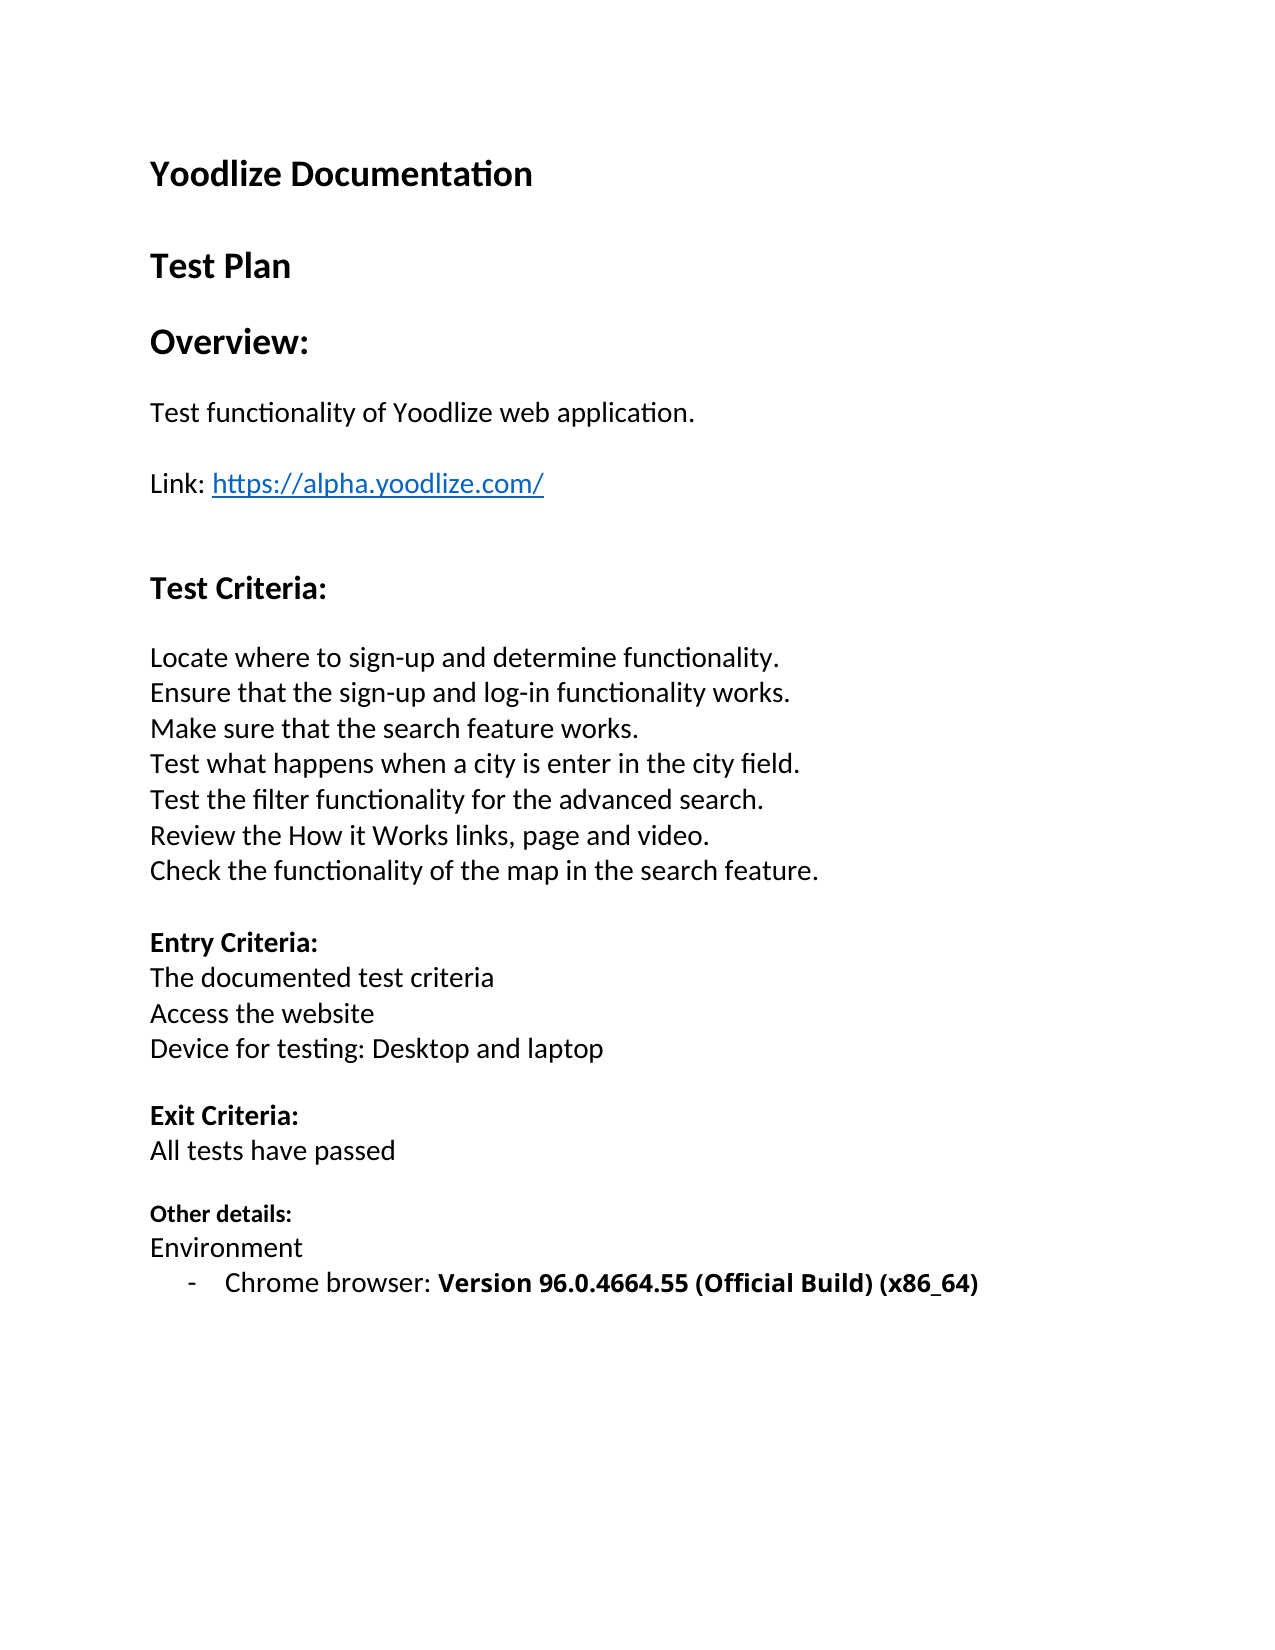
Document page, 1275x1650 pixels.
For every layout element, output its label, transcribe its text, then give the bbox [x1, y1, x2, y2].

text Test the filter functionality for the advanced search. [150, 781, 1125, 817]
text Test Criteria: [150, 567, 1125, 608]
text Entry Criteria: [150, 924, 1125, 959]
text Access the website [150, 995, 1125, 1031]
text Make sure that the search feature works. [150, 710, 1125, 746]
text Link: https://alpha.yoodlize.com/ [150, 466, 1125, 501]
list Chrome browser: Version 96.0.4664.55 (Official Build) (x86_64) [187, 1264, 1125, 1300]
text Check the functionality of the map in the search feature. [150, 852, 1125, 888]
text Ensure that the sign-up and log-in functionality works. [150, 674, 1125, 710]
text All tests have passed [150, 1132, 1125, 1168]
text The documented test criteria [150, 959, 1125, 995]
text Locate where to sign-up and determine functionality. [150, 639, 1125, 674]
text Overview: [150, 318, 1125, 364]
text Test Plan [150, 242, 1125, 287]
text Other details: [150, 1198, 1125, 1229]
text Environment [150, 1229, 1125, 1264]
text Device for testing: Desktop and laptop [150, 1031, 1125, 1066]
text Exit Criteria: [150, 1097, 1125, 1132]
text Yoodlize Documentation [150, 150, 1125, 196]
text Review the How it Works links, page and video. [150, 817, 1125, 852]
text Test functionality of Yoodlize web application. [150, 394, 1125, 430]
text Test what happens when a city is enter in the city field. [150, 746, 1125, 781]
